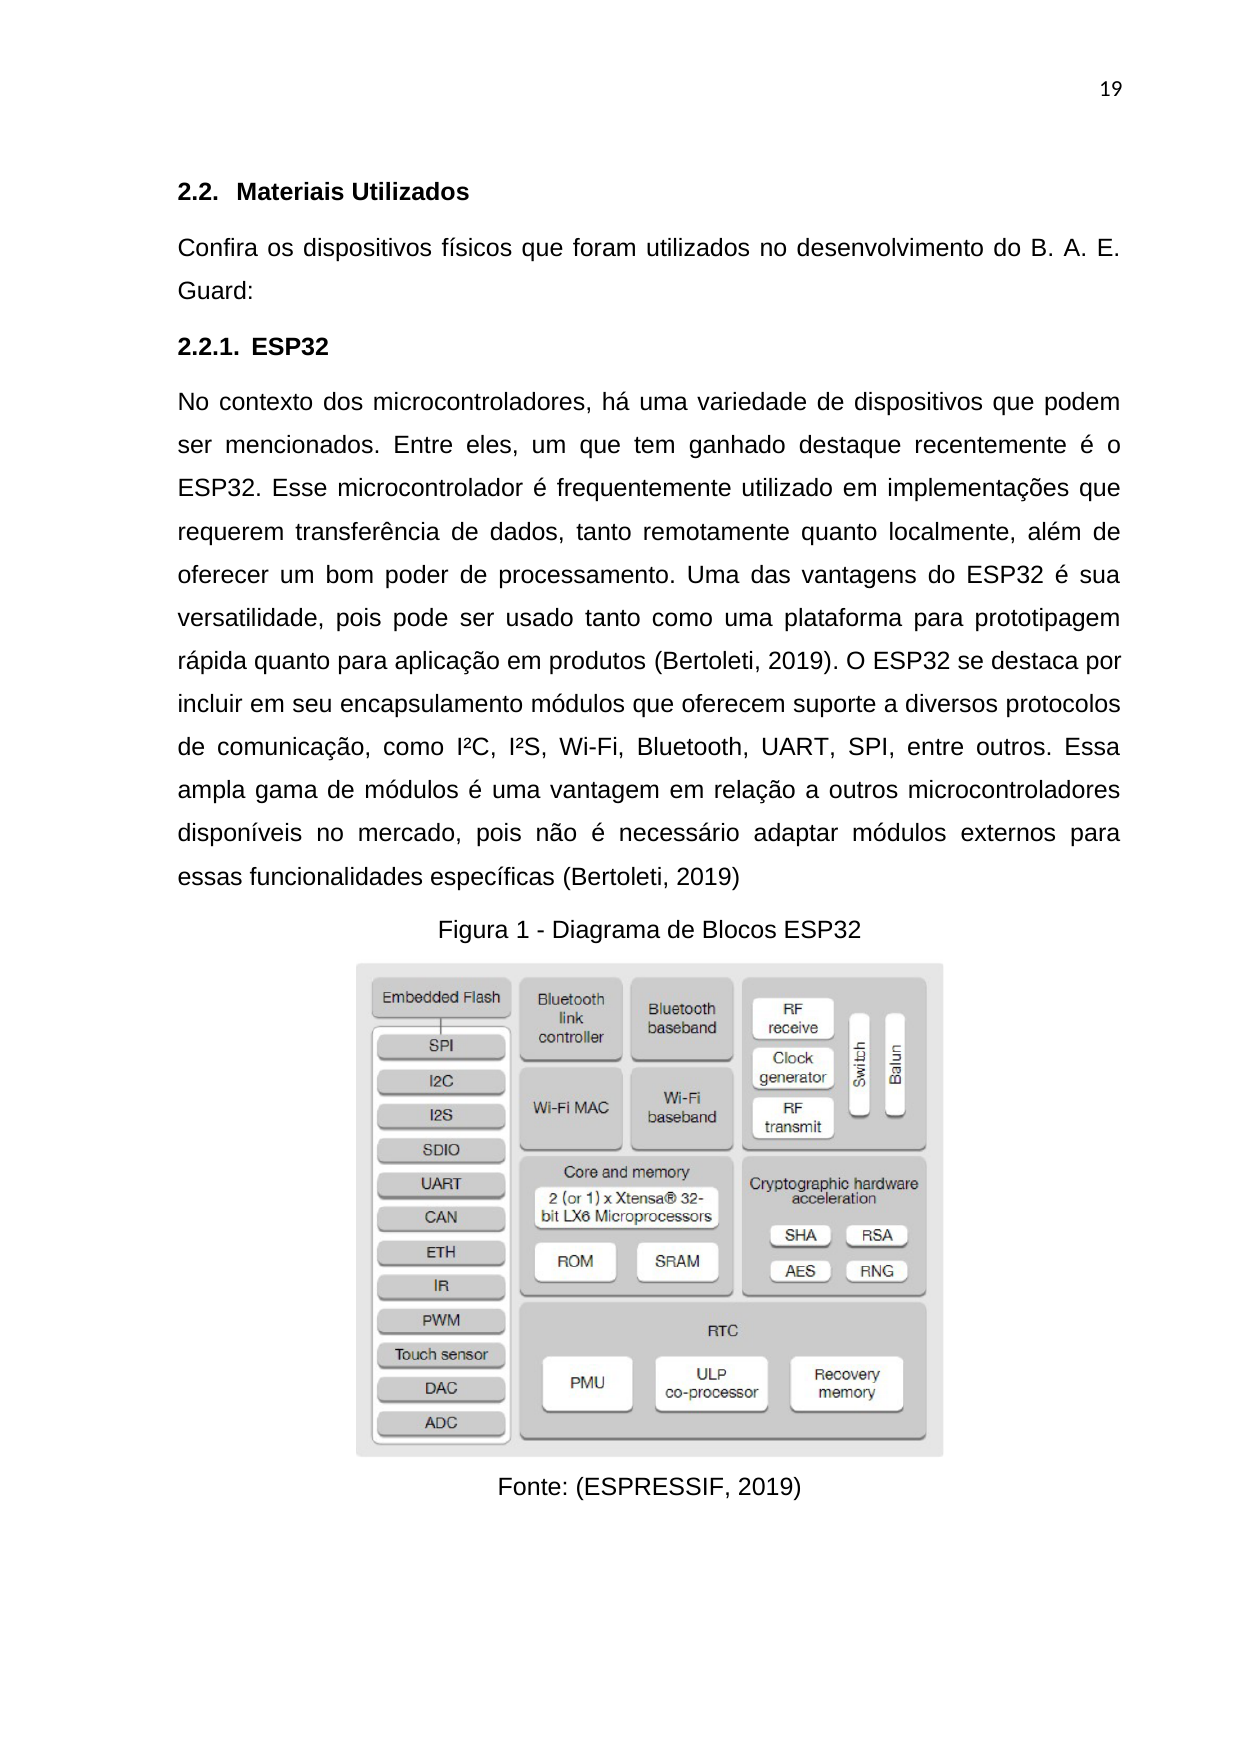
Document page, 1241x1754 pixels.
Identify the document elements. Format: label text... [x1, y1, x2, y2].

list Confira os dispositivos físicos que foram utilizados no desenvolvimento do B. A. E. Guard: [177, 233, 1122, 305]
picture [356, 958, 944, 1458]
subtitle ESP32 [177, 332, 1122, 360]
list Fonte: [177, 1472, 1122, 1500]
list Figura 1 - Diagrama de Blocos ESP32 [177, 915, 1122, 944]
list No contexto dos microcontroladores, há uma variedade de dispositivos que podem ser mencionados. Entre eles, um que tem ganhado destaque recentemente é o ESP32. Esse microcontrolador é frequentemente utilizado em implementações que requerem transferência de dados, tanto remotamente quanto localmente, além de oferecer um bom poder de processamento. Uma das vantagens do ESP32 é sua versatilidade, pois pode ser usado tanto como uma plataforma para prototipagem rápida quanto para aplicação em produtos . O ESP32 se destaca por incluir em seu encapsulamento módulos que oferecem suporte a diversos protocolos de comunicação, como I²C, I²S, Wi-Fi, Bluetooth, UART, SPI, entre outros. Essa ampla gama de módulos é uma vantagem em relação a outros microcontroladores disponíveis no mercado, pois não é necessário adaptar módulos externos para essas funcionalidades específicas [177, 387, 1122, 890]
subtitle Materiais Utilizados [177, 177, 1122, 206]
